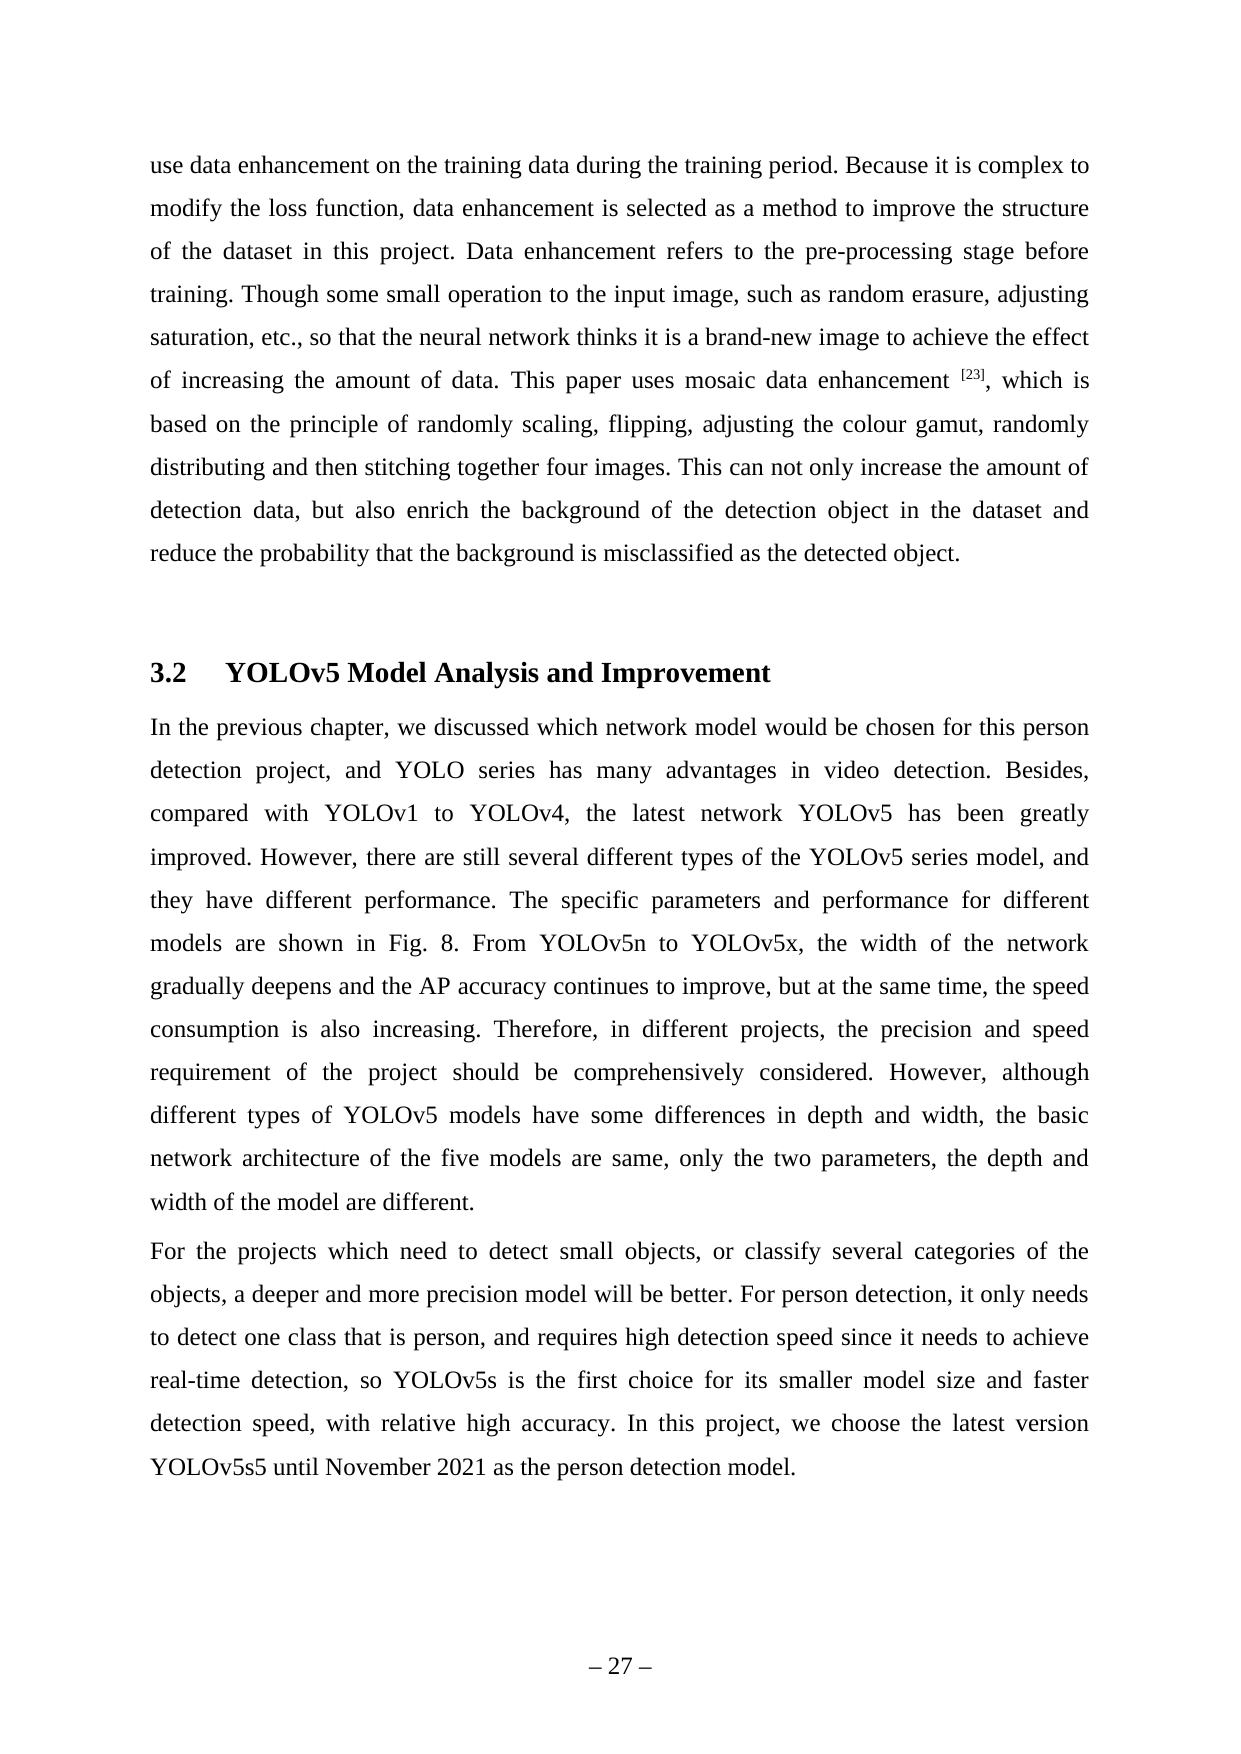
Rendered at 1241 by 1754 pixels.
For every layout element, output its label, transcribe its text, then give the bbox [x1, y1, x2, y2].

text For the projects which need to detect small objects, or classify several categories of the objects, a deeper and more precision model will be better. For person detection, it only needs to detect one class that is person, and requires high detection speed since it needs to achieve real-time detection, so YOLOv5s is the first choice for its smaller model size and faster detection speed, with relative high accuracy. In this project, we choose the latest version YOLOv5s5 until November 2021 as the person detection model. [150, 1236, 1090, 1480]
subtitle 3.2 YOLOv5 Model Analysis and Improvement [150, 656, 1090, 689]
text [150, 150, 1090, 567]
text In the previous chapter, we discussed which network model would be chosen for this person detection project, and YOLO series has many advantages in video detection. Besides, compared with YOLOv1 to YOLOv4, the latest network YOLOv5 has been greatly improved. However, there are still several different types of the YOLOv5 series model, and they have different performance. The specific parameters and performance for different models are shown in Fig. 8. From YOLOv5n to YOLOv5x, the width of the network gradually deepens and the AP accuracy continues to improve, but at the same time, the speed consumption is also increasing. Therefore, in different projects, the precision and speed requirement of the project should be comprehensively considered. However, although different types of YOLOv5 models have some differences in depth and width, the basic network architecture of the five models are same, only the two parameters, the depth and width of the model are different. [150, 712, 1090, 1215]
